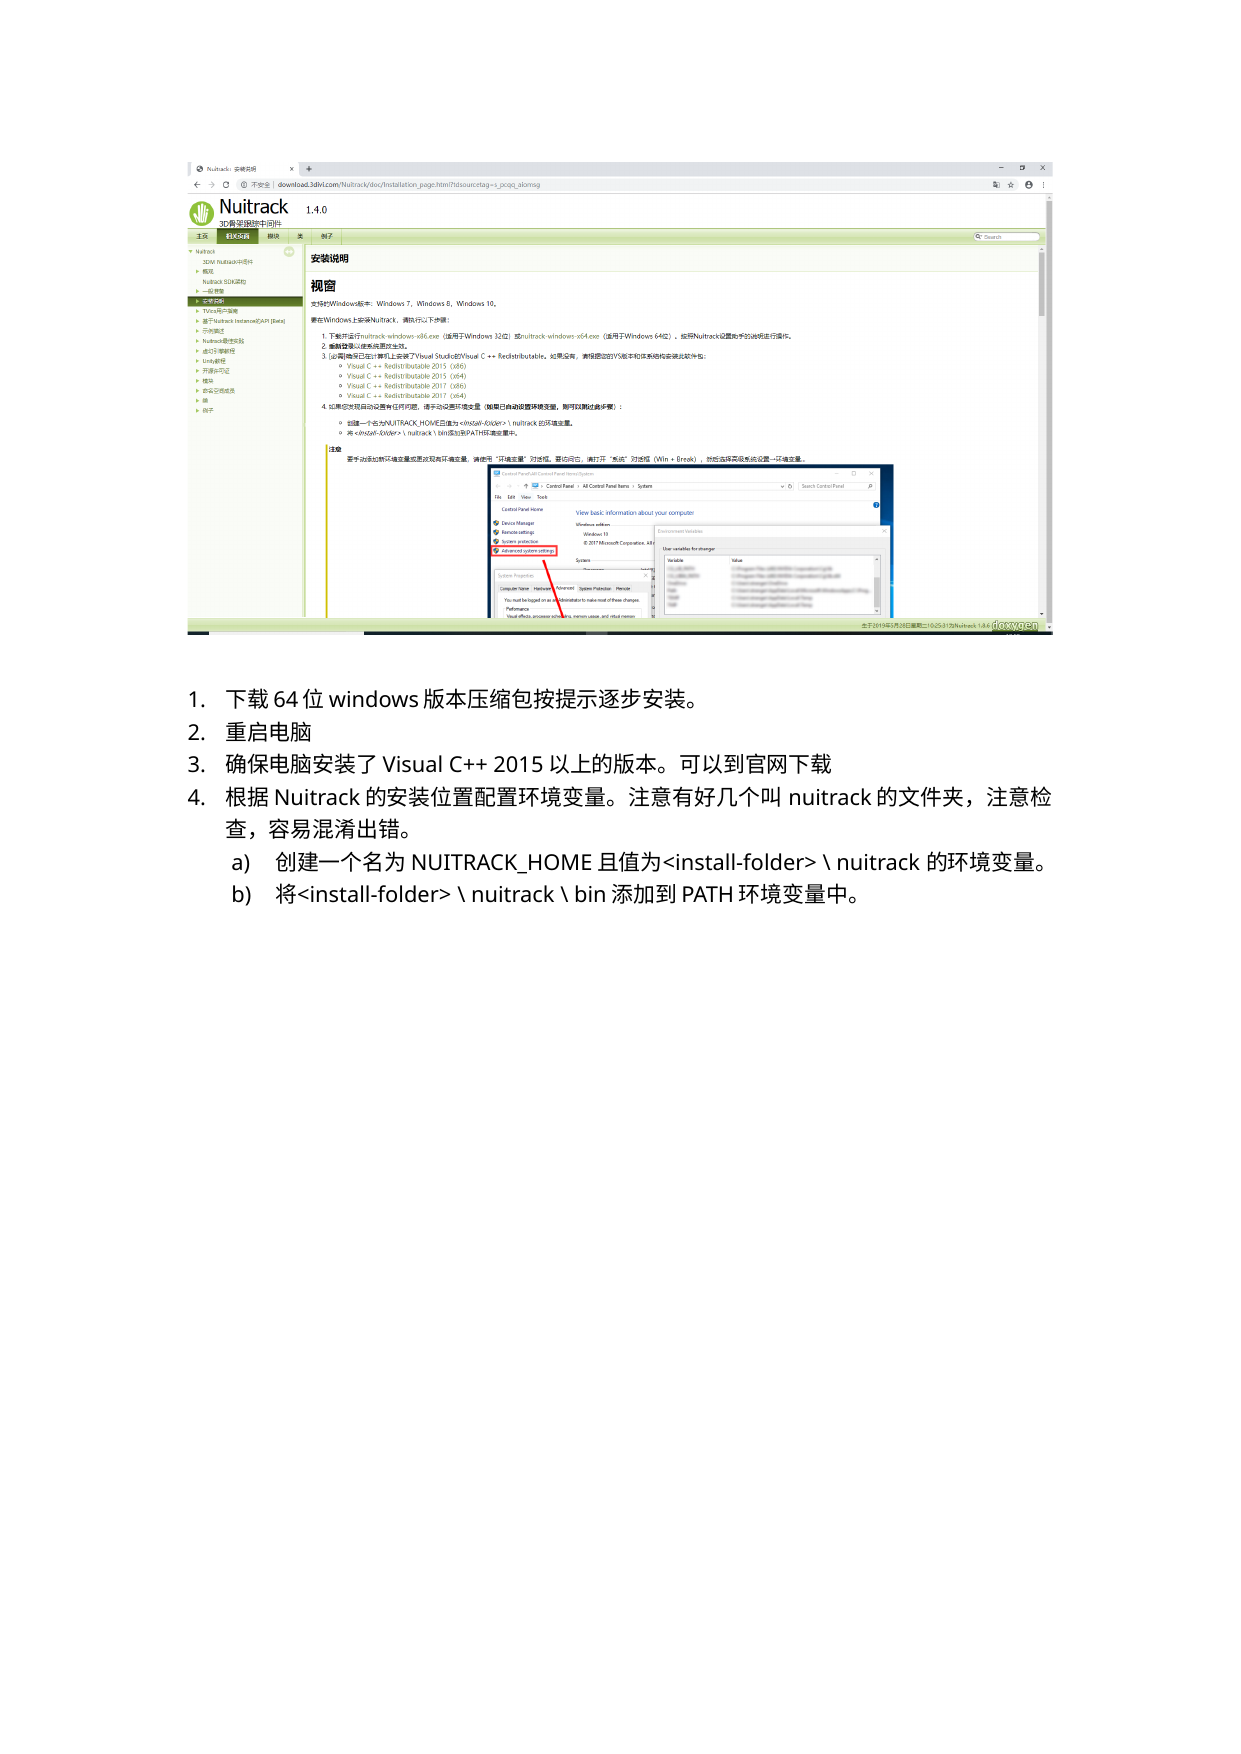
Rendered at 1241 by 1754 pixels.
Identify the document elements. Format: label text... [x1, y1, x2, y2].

picture [187, 162, 1053, 635]
list 重启电脑 [187, 714, 1053, 747]
list 创建一个名为NUITRACK_HOME且值为<install-folder> \ nuitrack 的环境变量。 [231, 844, 1053, 877]
list 确保电脑安装了Visual C++ 2015以上的版本。可以到官网下载 [187, 747, 1053, 779]
list 下载64位windows版本压缩包按提示逐步安装。 [187, 682, 1053, 714]
list 将<install-folder> \ nuitrack \ bin添加到PATH环境变量中。 [231, 877, 1053, 909]
list 根据Nuitrack的安装位置配置环境变量。注意有好几个叫nuitrack的文件夹，注意检查，容易混淆出错。 [187, 779, 1053, 844]
